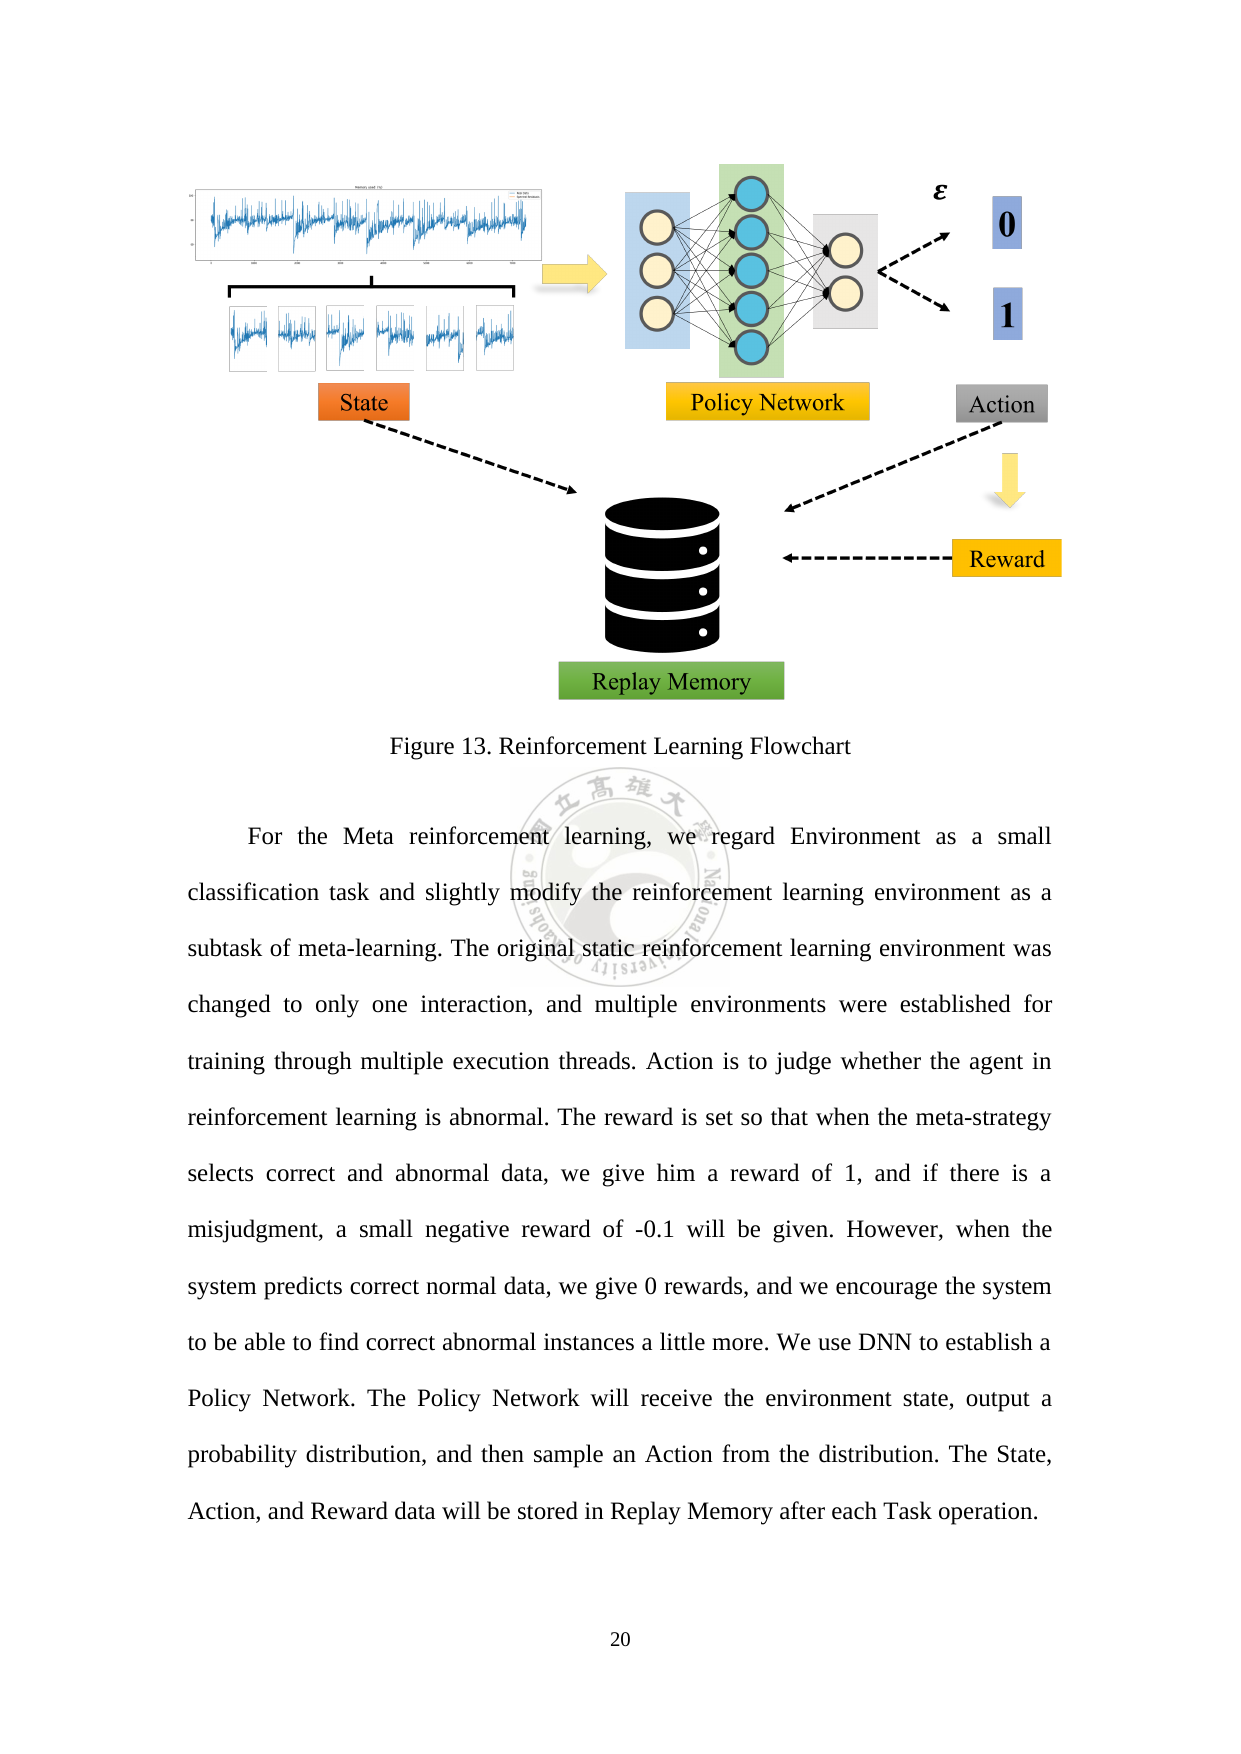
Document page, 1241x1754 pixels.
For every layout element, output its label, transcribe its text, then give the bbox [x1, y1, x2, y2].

text For the Meta reinforcement learning, we regard Environment as a small classification task and slightly modify the reinforcement learning environment as a subtask of meta-learning. The original static reinforcement learning environment was changed to only one interaction, and multiple environments were established for training through multiple execution threads. Action is to judge whether the agent in reinforcement learning is abnormal. The reward is set so that when the meta-strategy selects correct and abnormal data, we give him a reward of 1, and if there is a misjudgment, a small negative reward of -0.1 will be given. However, when the system predicts correct normal data, we give 0 rewards, and we encourage the system to be able to find correct abnormal instances a little more. We use DNN to establish a Policy Network. The Policy Network will receive the environment state, output a probability distribution, and then sample an Action from the distribution. The State, Action, and Reward data will be stored in Replay Memory after each Task operation. [187, 816, 1053, 1529]
picture [187, 164, 1062, 710]
picture [510, 767, 730, 816]
